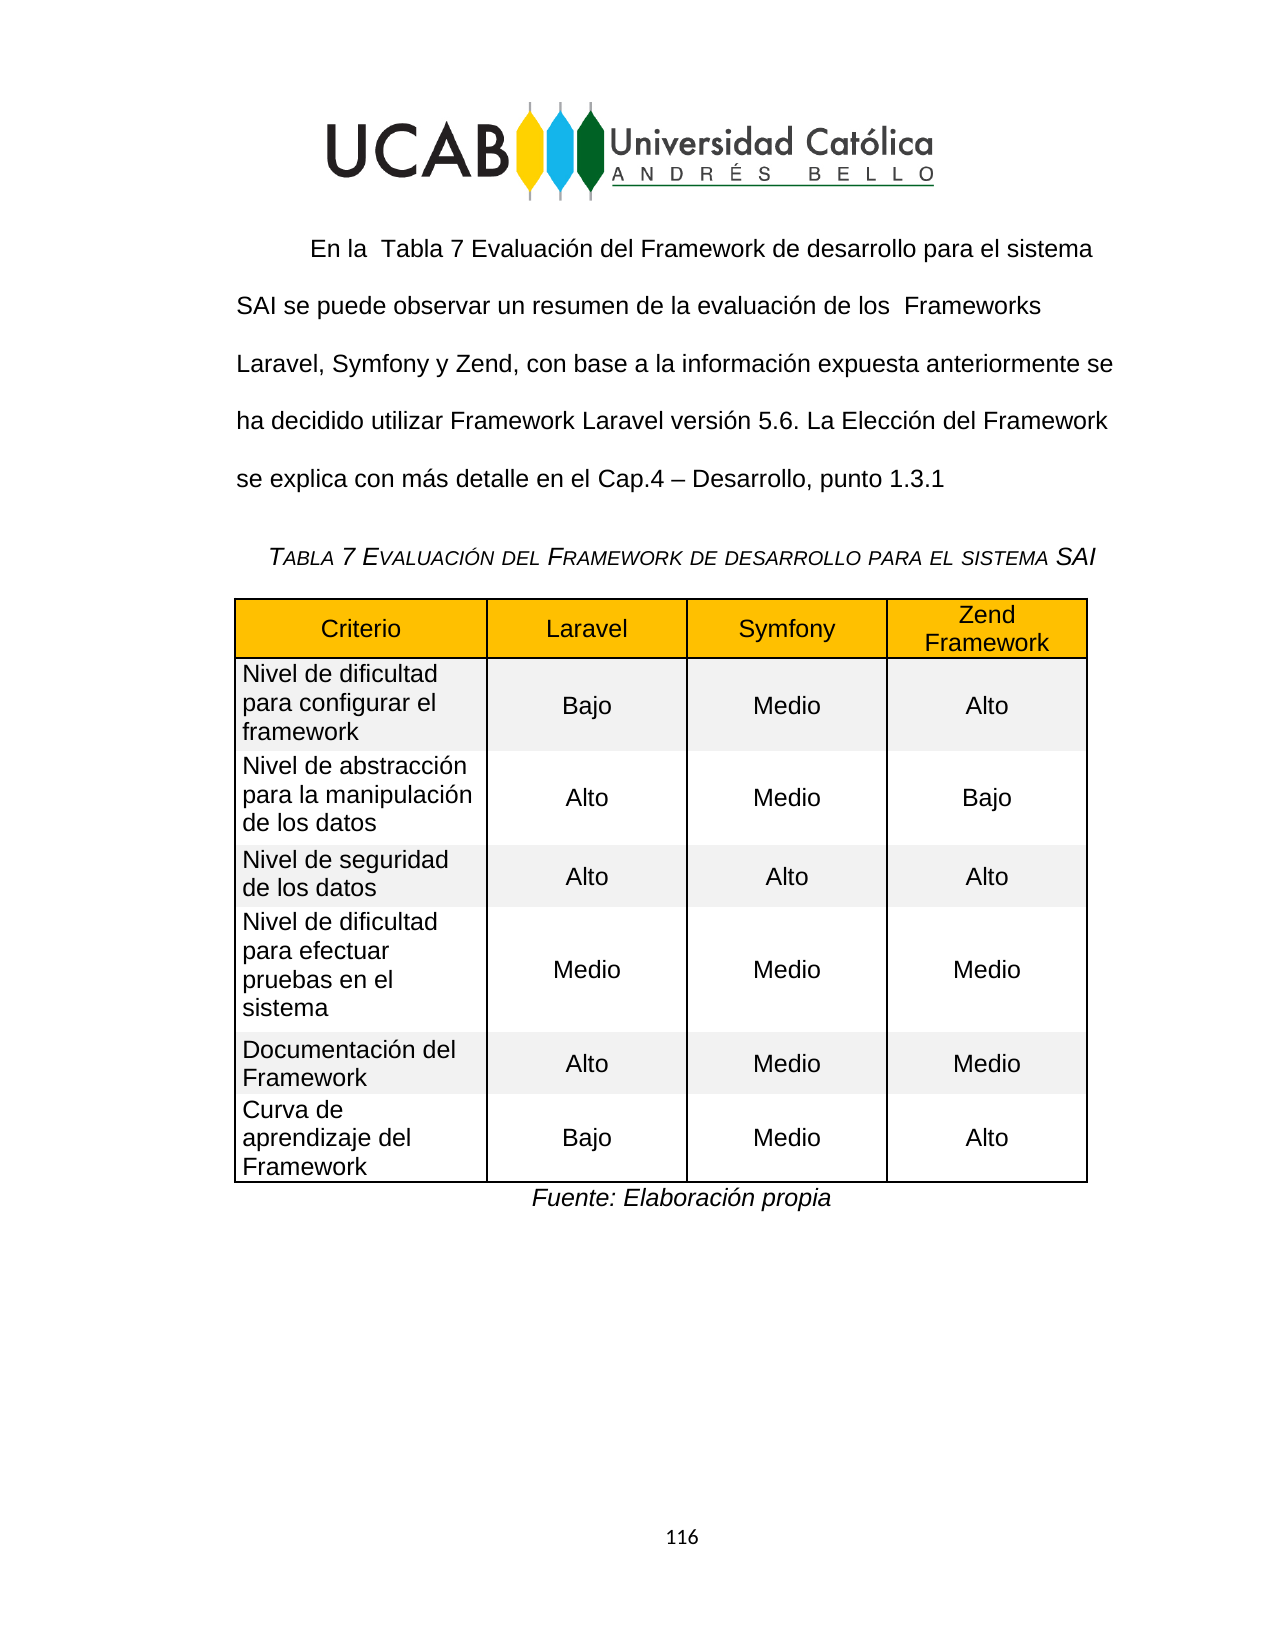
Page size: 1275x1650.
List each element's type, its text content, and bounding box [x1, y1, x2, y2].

table_header Zend Framework [888, 600, 1086, 657]
table_header Laravel [488, 600, 686, 657]
table_cell Medio [488, 907, 686, 1032]
table_cell Alto [888, 845, 1086, 907]
table_cell Medio [688, 659, 886, 751]
table_cell Medio [688, 751, 886, 844]
text Fuente: Elaboración propia [236, 1183, 1127, 1212]
table_cell Alto [888, 659, 1086, 751]
table_cell Alto [488, 845, 686, 907]
table_cell Alto [688, 845, 886, 907]
table_cell Medio [888, 1032, 1086, 1094]
table_cell Nivel de dificultad para efectuar pruebas en el sistema [236, 907, 486, 1032]
table_cell Bajo [888, 751, 1086, 844]
text Tabla 7 Evaluación del Framework de desarrollo para el sistema SAI [236, 542, 1127, 571]
table_cell Alto [488, 1032, 686, 1094]
table_header Symfony [688, 600, 886, 657]
table_cell Alto [888, 1095, 1086, 1181]
table_cell Nivel de seguridad de los datos [236, 845, 486, 907]
picture [327, 102, 934, 201]
table_cell Nivel de abstracción para la manipulación de los datos [236, 751, 486, 844]
table_cell Curva de aprendizaje del Framework [236, 1095, 486, 1181]
table_cell Documentación del Framework [236, 1032, 486, 1094]
text En la Tabla 7 Evaluación del Framework de desarrollo para el sistema SAI se puede observar un resumen de la evaluación de los Frameworks Laravel, Symfony y Zend, con base a la información expuesta anteriormente se ha decidido utilizar Framework Laravel versión 5.6. La Elección del Framework se explica con más detalle en el Cap.4 – Desarrollo, punto 1.3.1 [236, 234, 1127, 493]
table_cell Nivel de dificultad para configurar el framework [236, 659, 486, 751]
table_header Criterio [236, 600, 486, 657]
table_cell Medio [888, 907, 1086, 1032]
table_cell Bajo [488, 1095, 686, 1181]
table_cell Alto [488, 751, 686, 844]
table_cell Bajo [488, 659, 686, 751]
table_cell Medio [688, 1095, 886, 1181]
table_cell Medio [688, 1032, 886, 1094]
table_cell Medio [688, 907, 886, 1032]
